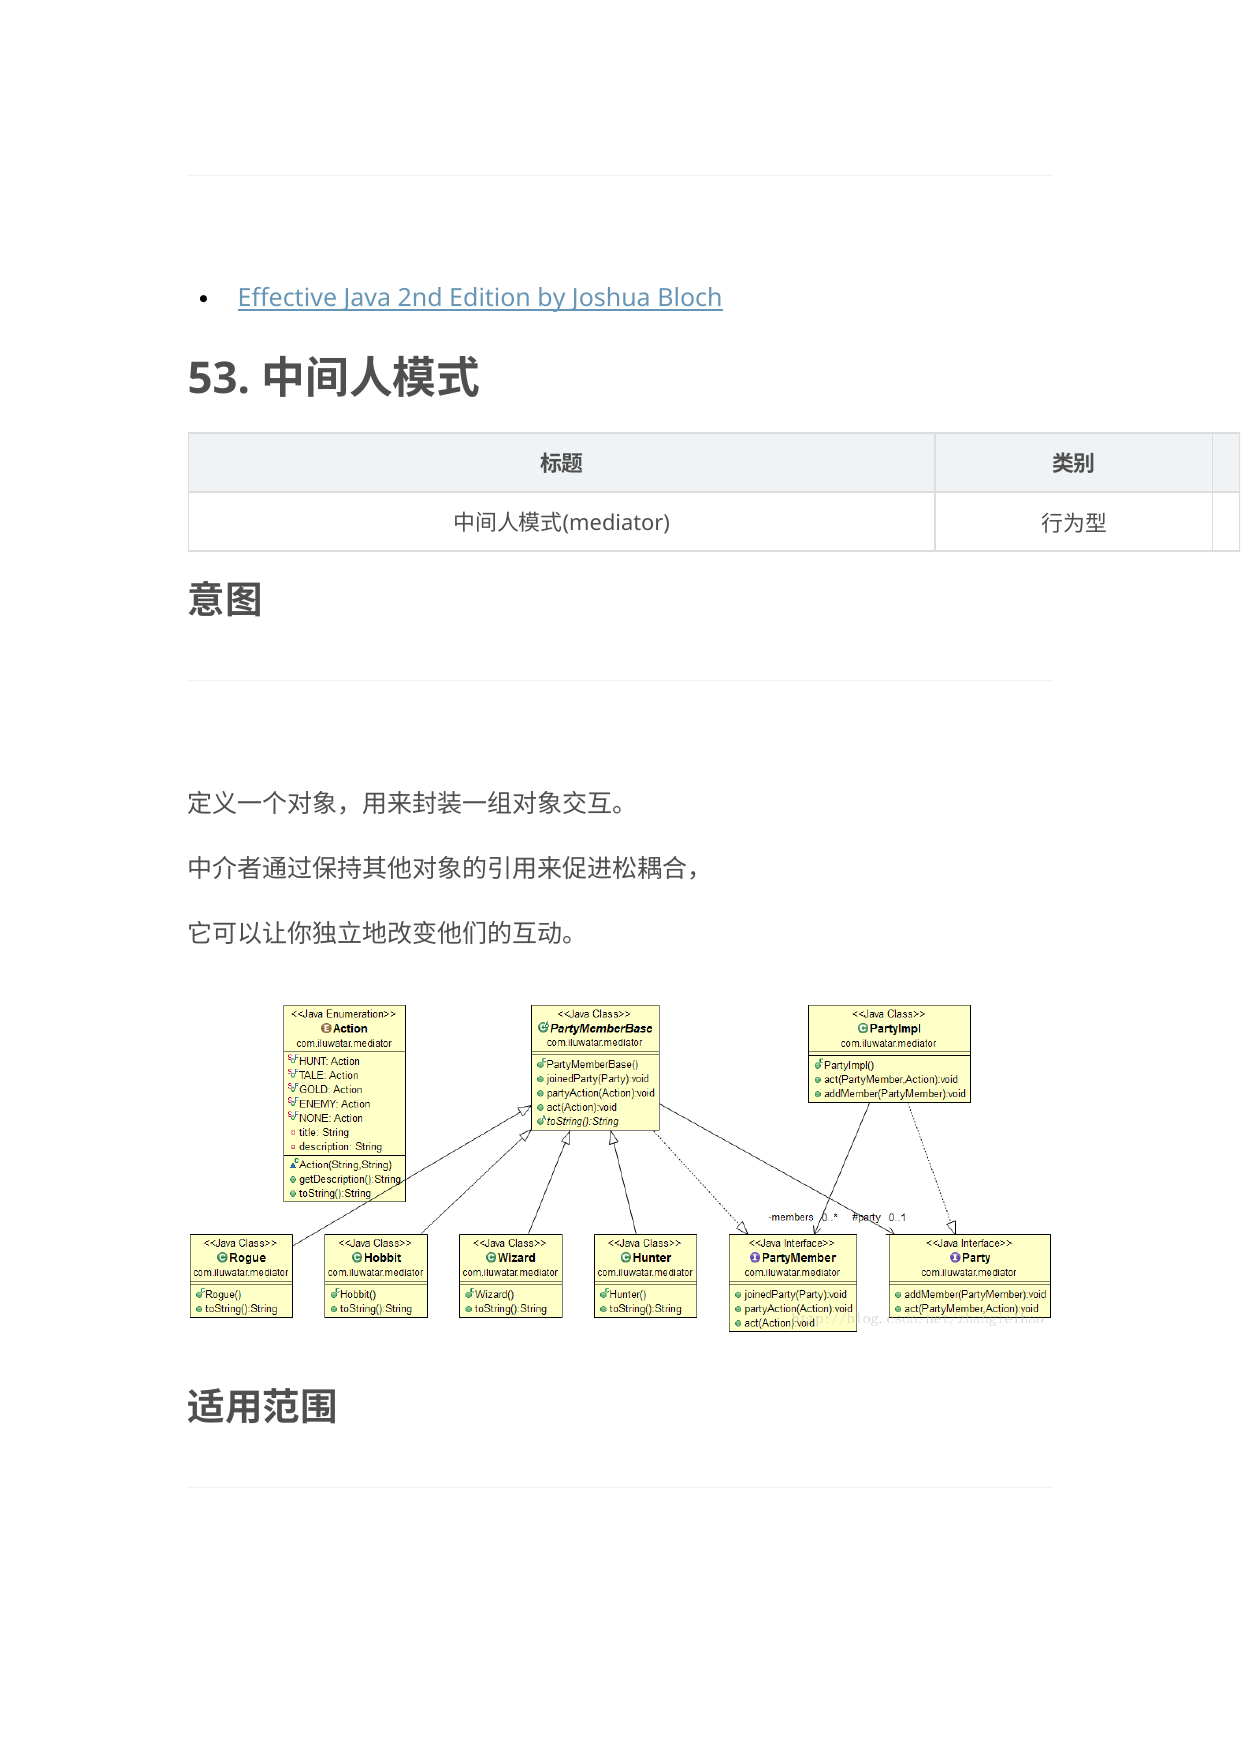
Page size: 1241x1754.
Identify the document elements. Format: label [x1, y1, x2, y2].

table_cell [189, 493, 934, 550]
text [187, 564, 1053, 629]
picture [187, 1002, 1053, 1334]
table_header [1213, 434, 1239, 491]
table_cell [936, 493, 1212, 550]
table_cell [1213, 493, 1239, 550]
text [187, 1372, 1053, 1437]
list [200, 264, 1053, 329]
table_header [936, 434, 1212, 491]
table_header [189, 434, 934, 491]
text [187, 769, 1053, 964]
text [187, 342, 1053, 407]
